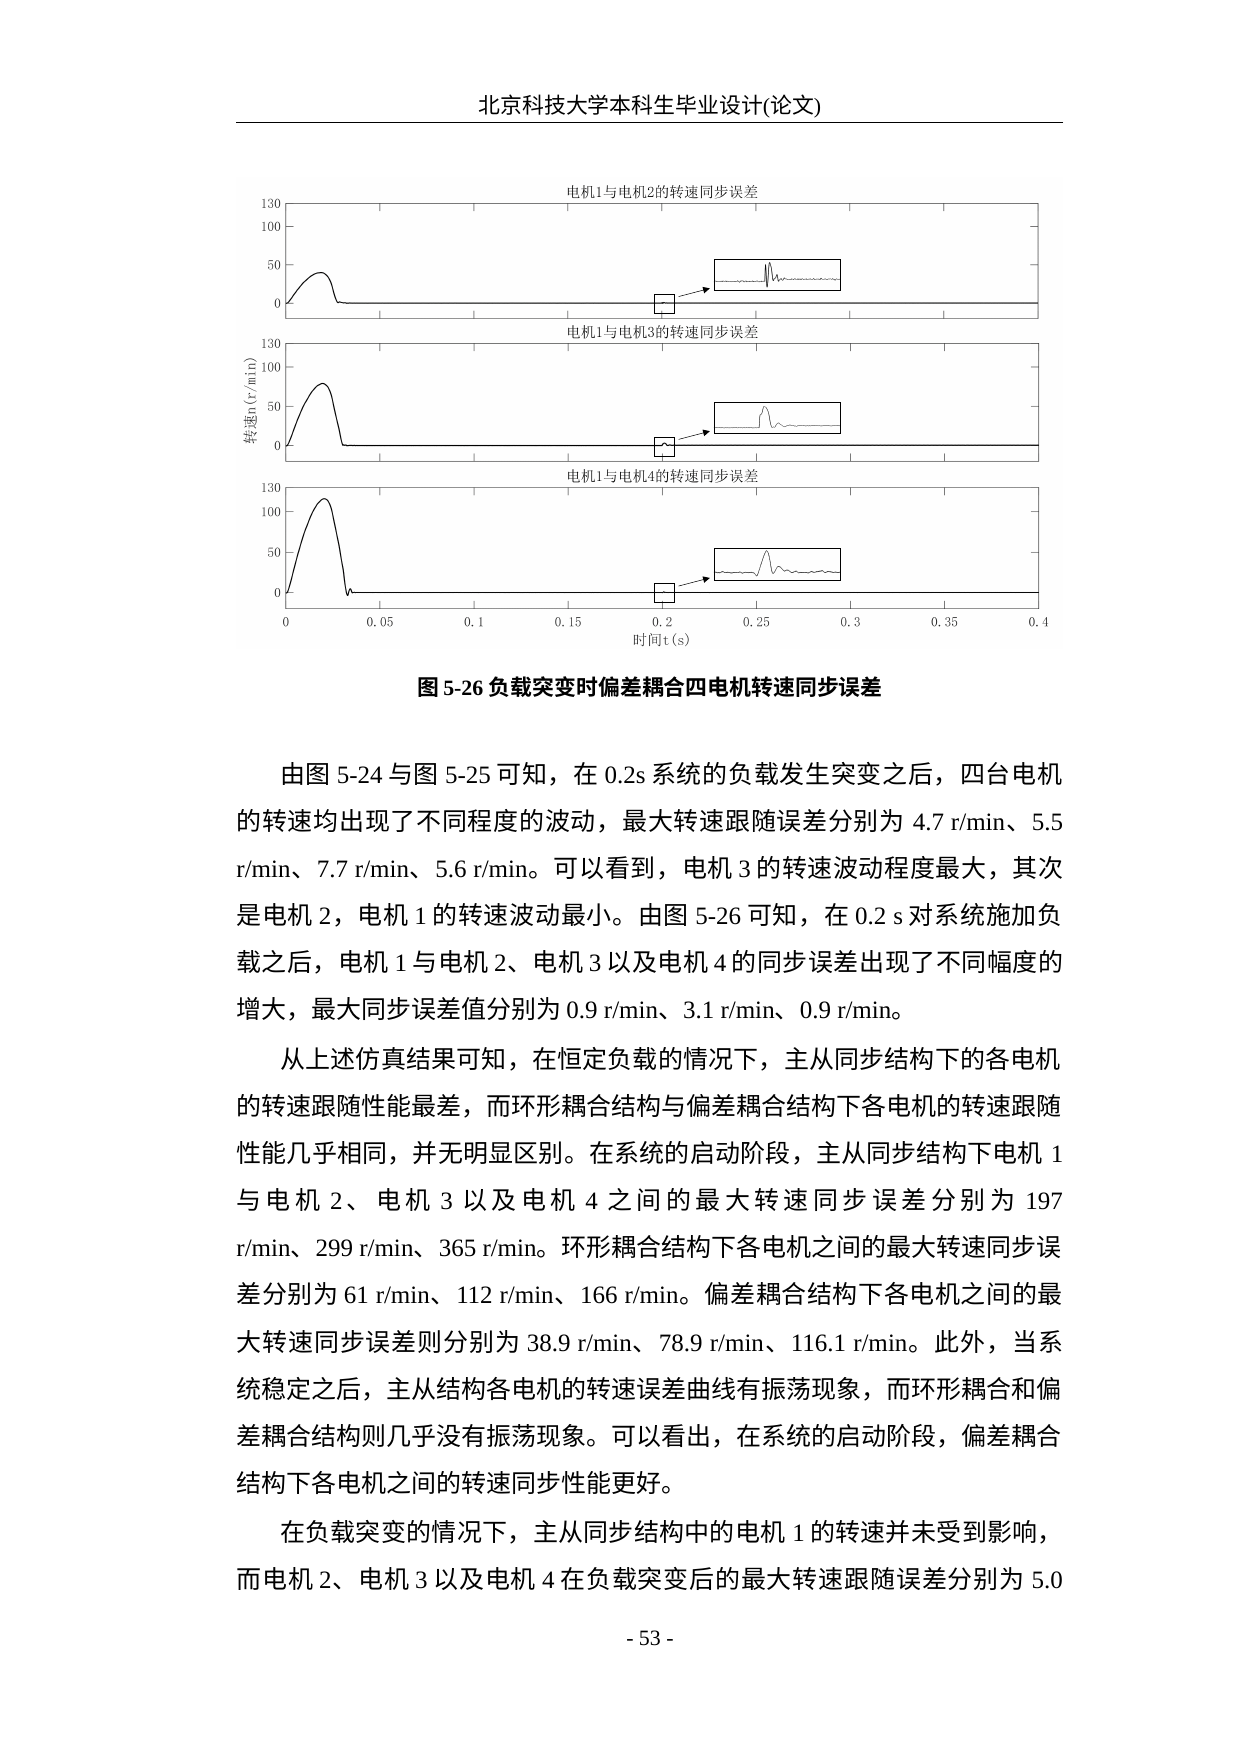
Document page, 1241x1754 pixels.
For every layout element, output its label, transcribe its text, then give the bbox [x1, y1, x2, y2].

text 由图5-24与图5-25可知，在0.2s系统的负载发生突变之后，四台电机的转速均出现了不同程度的波动，最大转速跟随误差分别为4.7 r/min、5.5 r/min、7.7 r/min、5.6 r/min。可以看到，电机3的转速波动程度最大，其次是电机2，电机1的转速波动最小。由图5-26可知，在0.2 s对系统施加负载之后，电机1与电机2、电机3以及电机4的同步误差出现了不同幅度的增大，最大同步误差值分别为0.9 r/min、3.1 r/min、0.9 r/min。 [236, 754, 1063, 1026]
text 图5-26 负载突变时偏差耦合四电机转速同步误差 [236, 669, 1063, 701]
text 从上述仿真结果可知，在恒定负载的情况下，主从同步结构下的各电机的转速跟随性能最差，而环形耦合结构与偏差耦合结构下各电机的转速跟随性能几乎相同，并无明显区别。在系统的启动阶段，主从同步结构下电机1与电机2、电机3以及电机4之间的最大转速同步误差分别为197 r/min、299 r/min、365 r/min。环形耦合结构下各电机之间的最大转速同步误差分别为61 r/min、112 r/min、166 r/min。偏差耦合结构下各电机之间的最大转速同步误差则分别为38.9 r/min、78.9 r/min、116.1 r/min。此外，当系统稳定之后，主从结构各电机的转速误差曲线有振荡现象，而环形耦合和偏差耦合结构则几乎没有振荡现象。可以看出，在系统的启动阶段，偏差耦合结构下各电机之间的转速同步性能更好。 [236, 1039, 1063, 1499]
